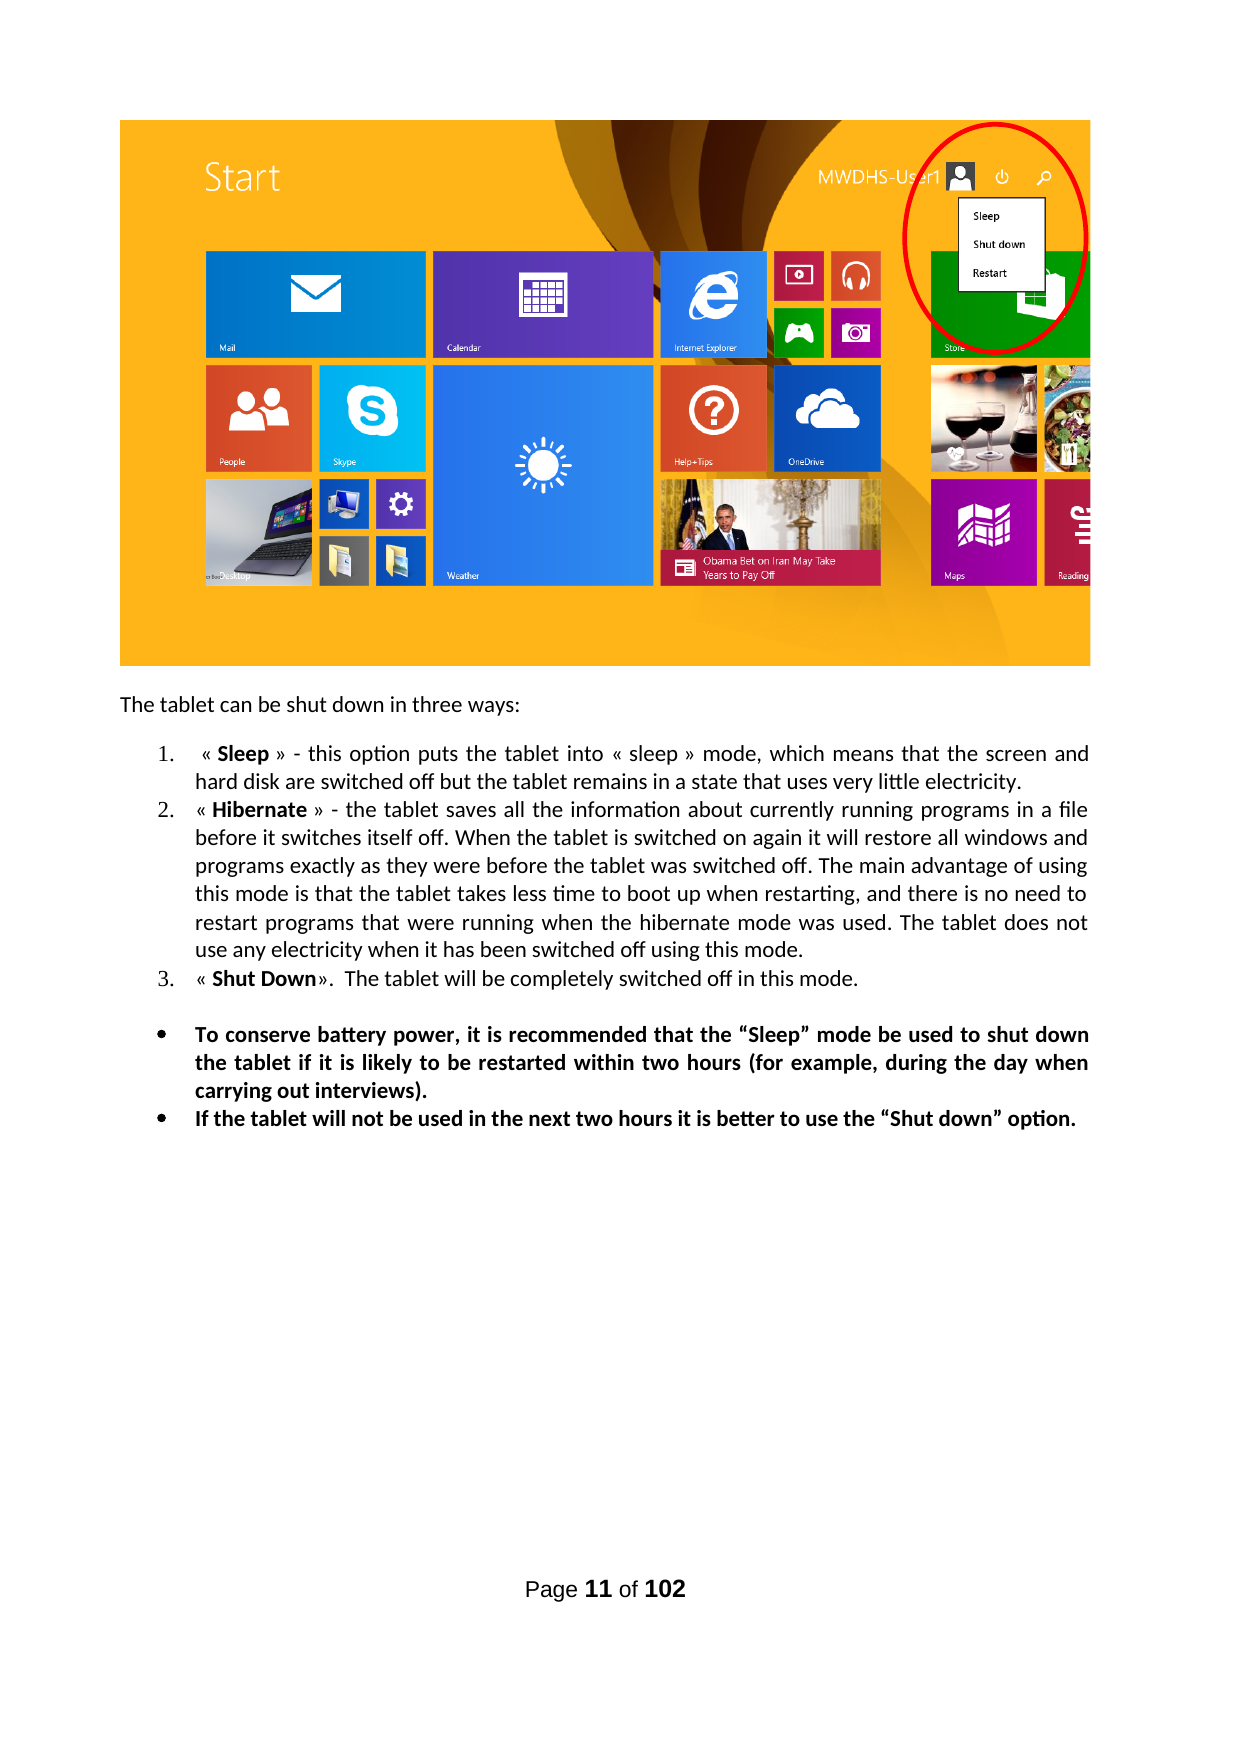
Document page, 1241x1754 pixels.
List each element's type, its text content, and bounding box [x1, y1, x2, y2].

list « Hibernate » - the tablet saves all the information about currently running programs in a file before it switches itself off. When the tablet is switched on again it will restore all windows and programs exactly as they were before the tablet was switched off. The main advantage of using this mode is that the tablet takes less time to boot up when restarting, and there is no need to restart programs that were running when the hibernate mode was used. The tablet does not use any electricity when it has been switched off using this mode. [157, 796, 1090, 964]
picture [120, 120, 1091, 666]
text The tablet can be shut down in three ways: [120, 691, 1090, 719]
list To conserve battery power, it is recommended that the “Sleep” mode be used to shut down the tablet if it is likely to be restarted within two hours (for example, during the day when carrying out interviews). [157, 1020, 1090, 1104]
list « Sleep » - this option puts the tablet into « sleep » mode, which means that the screen and hard disk are switched off but the tablet remains in a state that uses very little electricity. [157, 739, 1090, 796]
list « Shut Down». The tablet will be completely switched off in this mode. [157, 964, 1090, 992]
list If the tablet will not be used in the next two hours it is better to use the “Shut down” option. [157, 1104, 1090, 1132]
